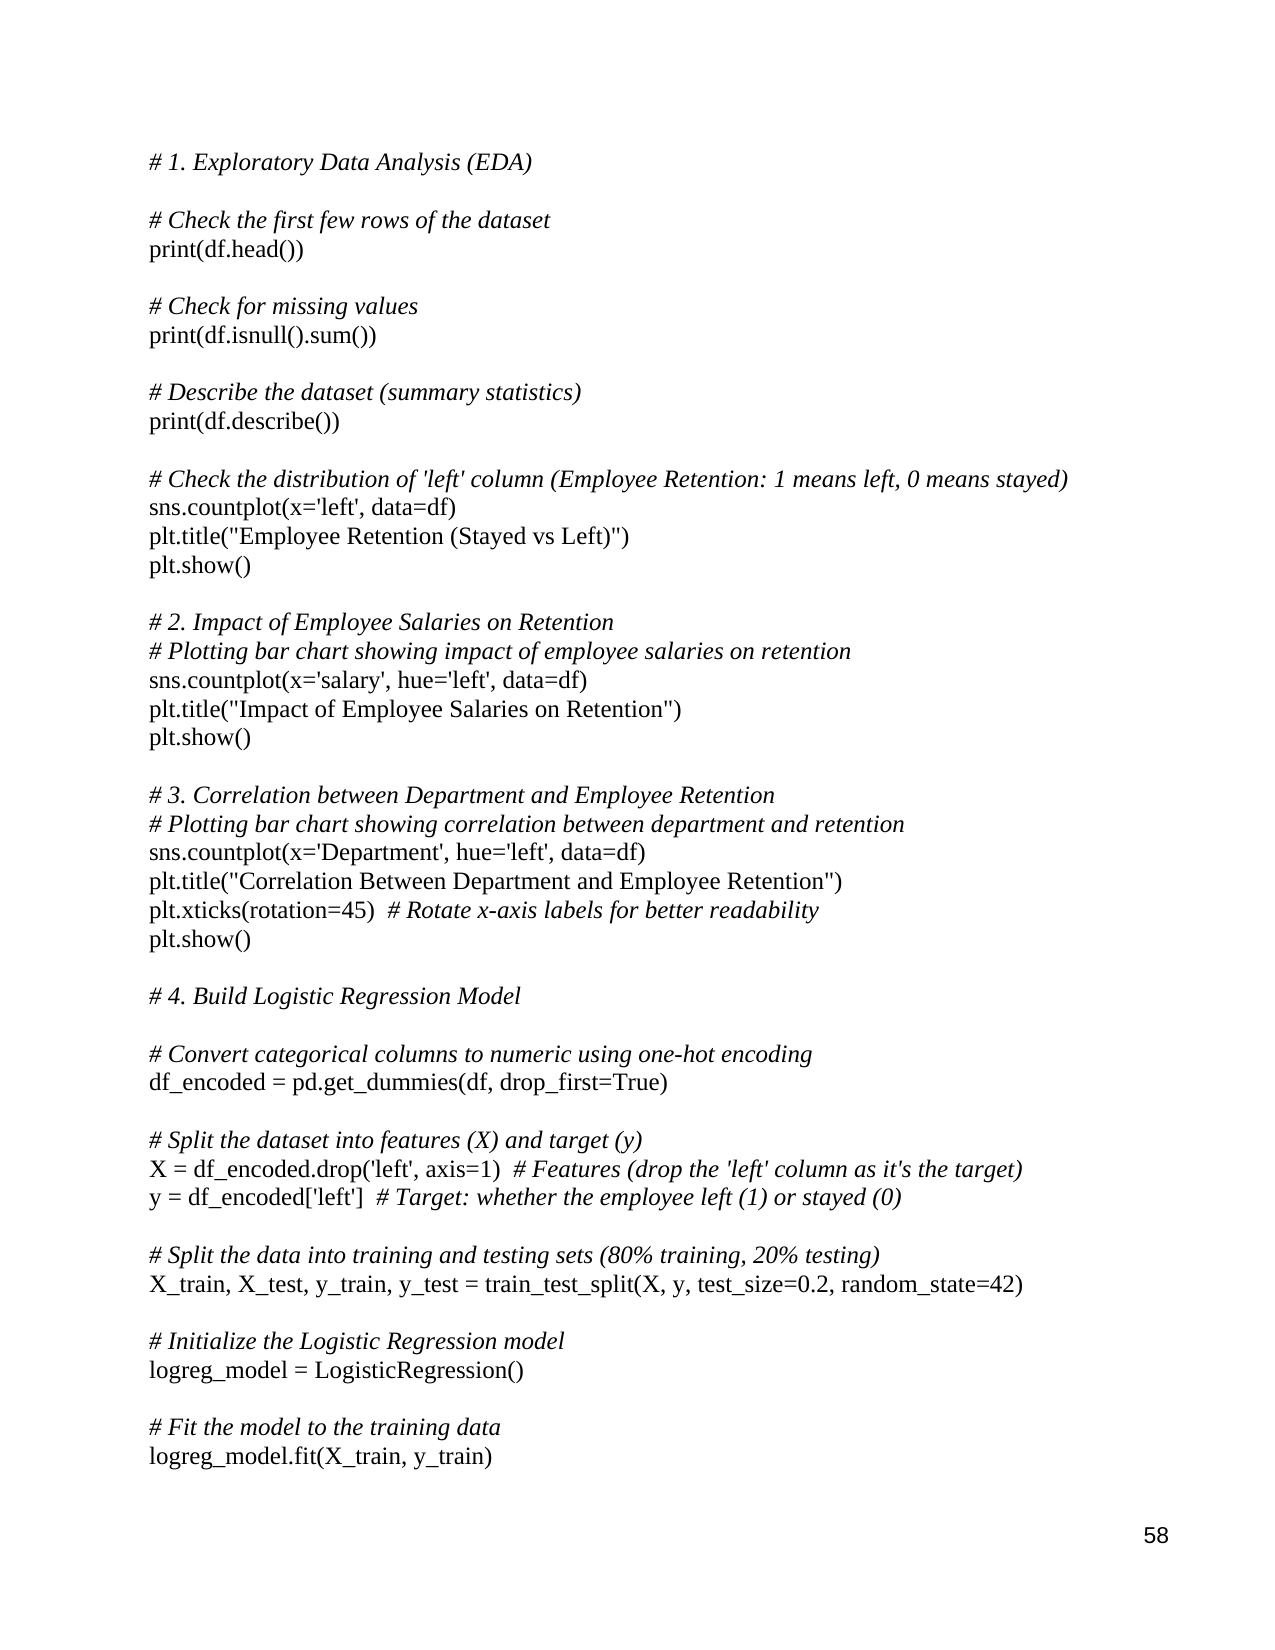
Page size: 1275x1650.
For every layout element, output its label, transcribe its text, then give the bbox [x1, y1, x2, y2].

text plt.show() [149, 550, 1169, 579]
text logreg_model = LogisticRegression() [149, 1355, 1169, 1384]
text # Plotting bar chart showing impact of employee salaries on retention [149, 636, 1169, 665]
text # Describe the dataset (summary statistics) [149, 377, 1169, 406]
text plt.show() [149, 722, 1169, 751]
text print(df.describe()) [149, 406, 1169, 435]
text y = df_encoded['left'] # Target: whether the employee left (1) or stayed (0) [149, 1182, 1169, 1211]
text plt.xticks(rotation=45) # Rotate x-axis labels for better readability [149, 895, 1169, 924]
text # 1. Exploratory Data Analysis (EDA) [149, 147, 1169, 176]
text sns.countplot(x='salary', hue='left', data=df) [149, 665, 1169, 694]
text # Plotting bar chart showing correlation between department and retention [149, 809, 1169, 837]
text # Initialize the Logistic Regression model [149, 1326, 1169, 1355]
text # 4. Build Logistic Regression Model [149, 981, 1169, 1010]
text df_encoded = pd.get_dummies(df, drop_first=True) [149, 1067, 1169, 1096]
text # Check the distribution of 'left' column (Employee Retention: 1 means left, 0 means stayed) [149, 464, 1169, 492]
text plt.show() [149, 924, 1169, 952]
text # 3. Correlation between Department and Employee Retention [149, 780, 1169, 809]
text logreg_model.fit(X_train, y_train) [149, 1441, 1169, 1470]
text # 2. Impact of Employee Salaries on Retention [149, 607, 1169, 636]
text # Split the data into training and testing sets (80% training, 20% testing) [149, 1240, 1169, 1269]
text # Check for missing values [149, 291, 1169, 320]
text plt.title("Employee Retention (Stayed vs Left)") [149, 521, 1169, 550]
text print(df.head()) [149, 234, 1169, 262]
text plt.title("Correlation Between Department and Employee Retention") [149, 866, 1169, 895]
text # Split the dataset into features (X) and target (y) [149, 1125, 1169, 1154]
text print(df.isnull().sum()) [149, 320, 1169, 349]
text X_train, X_test, y_train, y_test = train_test_split(X, y, test_size=0.2, random_state=42) [149, 1269, 1169, 1297]
text sns.countplot(x='Department', hue='left', data=df) [149, 837, 1169, 866]
text # Check the first few rows of the dataset [149, 205, 1169, 234]
text plt.title("Impact of Employee Salaries on Retention") [149, 694, 1169, 722]
text # Fit the model to the training data [149, 1412, 1169, 1441]
text # Convert categorical columns to numeric using one-hot encoding [149, 1039, 1169, 1067]
text sns.countplot(x='left', data=df) [149, 492, 1169, 521]
text X = df_encoded.drop('left', axis=1) # Features (drop the 'left' column as it's the target) [149, 1154, 1169, 1182]
